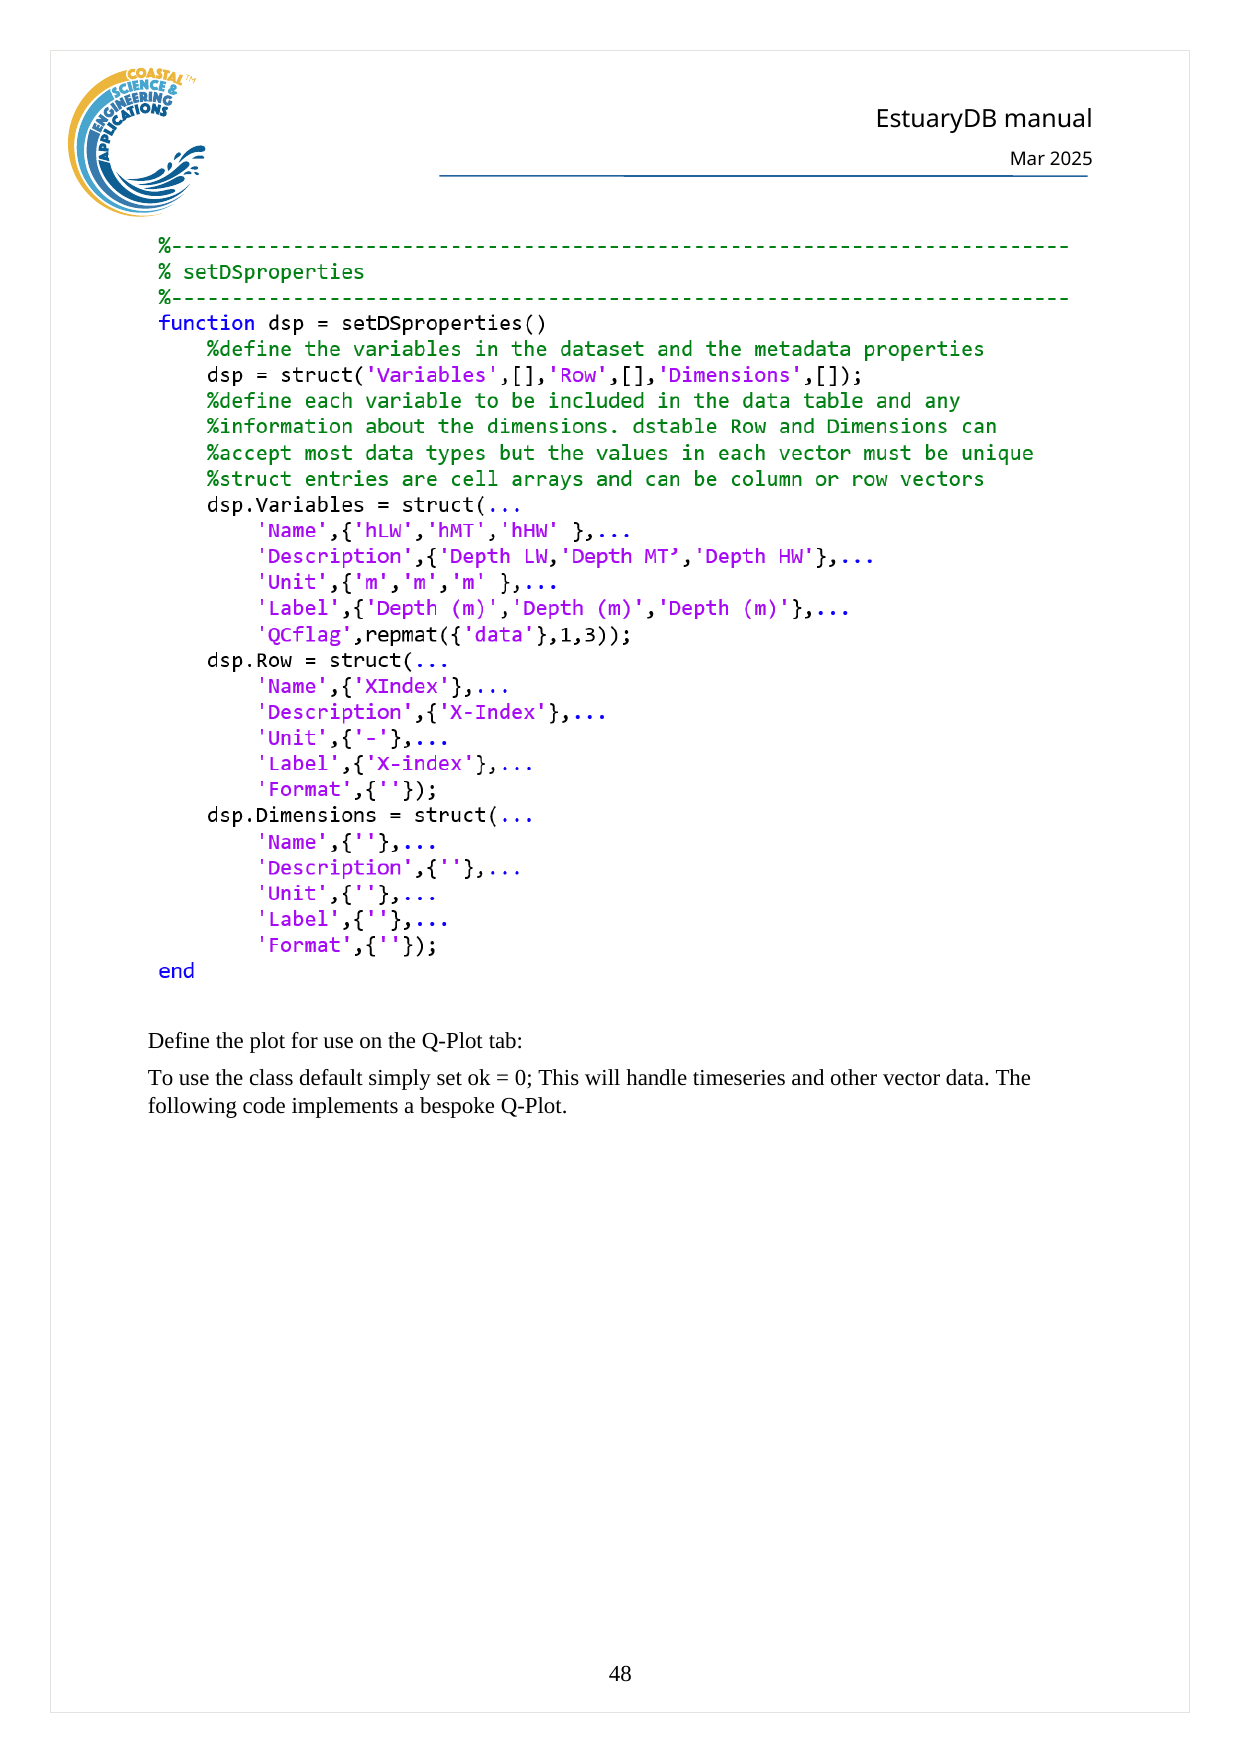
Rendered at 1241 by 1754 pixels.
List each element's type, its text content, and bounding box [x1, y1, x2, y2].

picture [147, 233, 1070, 980]
text To use the class default simply set ok = 0; This will handle timeseries and other vector data. The following code implements a bespoke Q-Plot. [148, 1063, 1093, 1118]
text Define the plot for use on the Q-Plot tab: [148, 1027, 1093, 1053]
